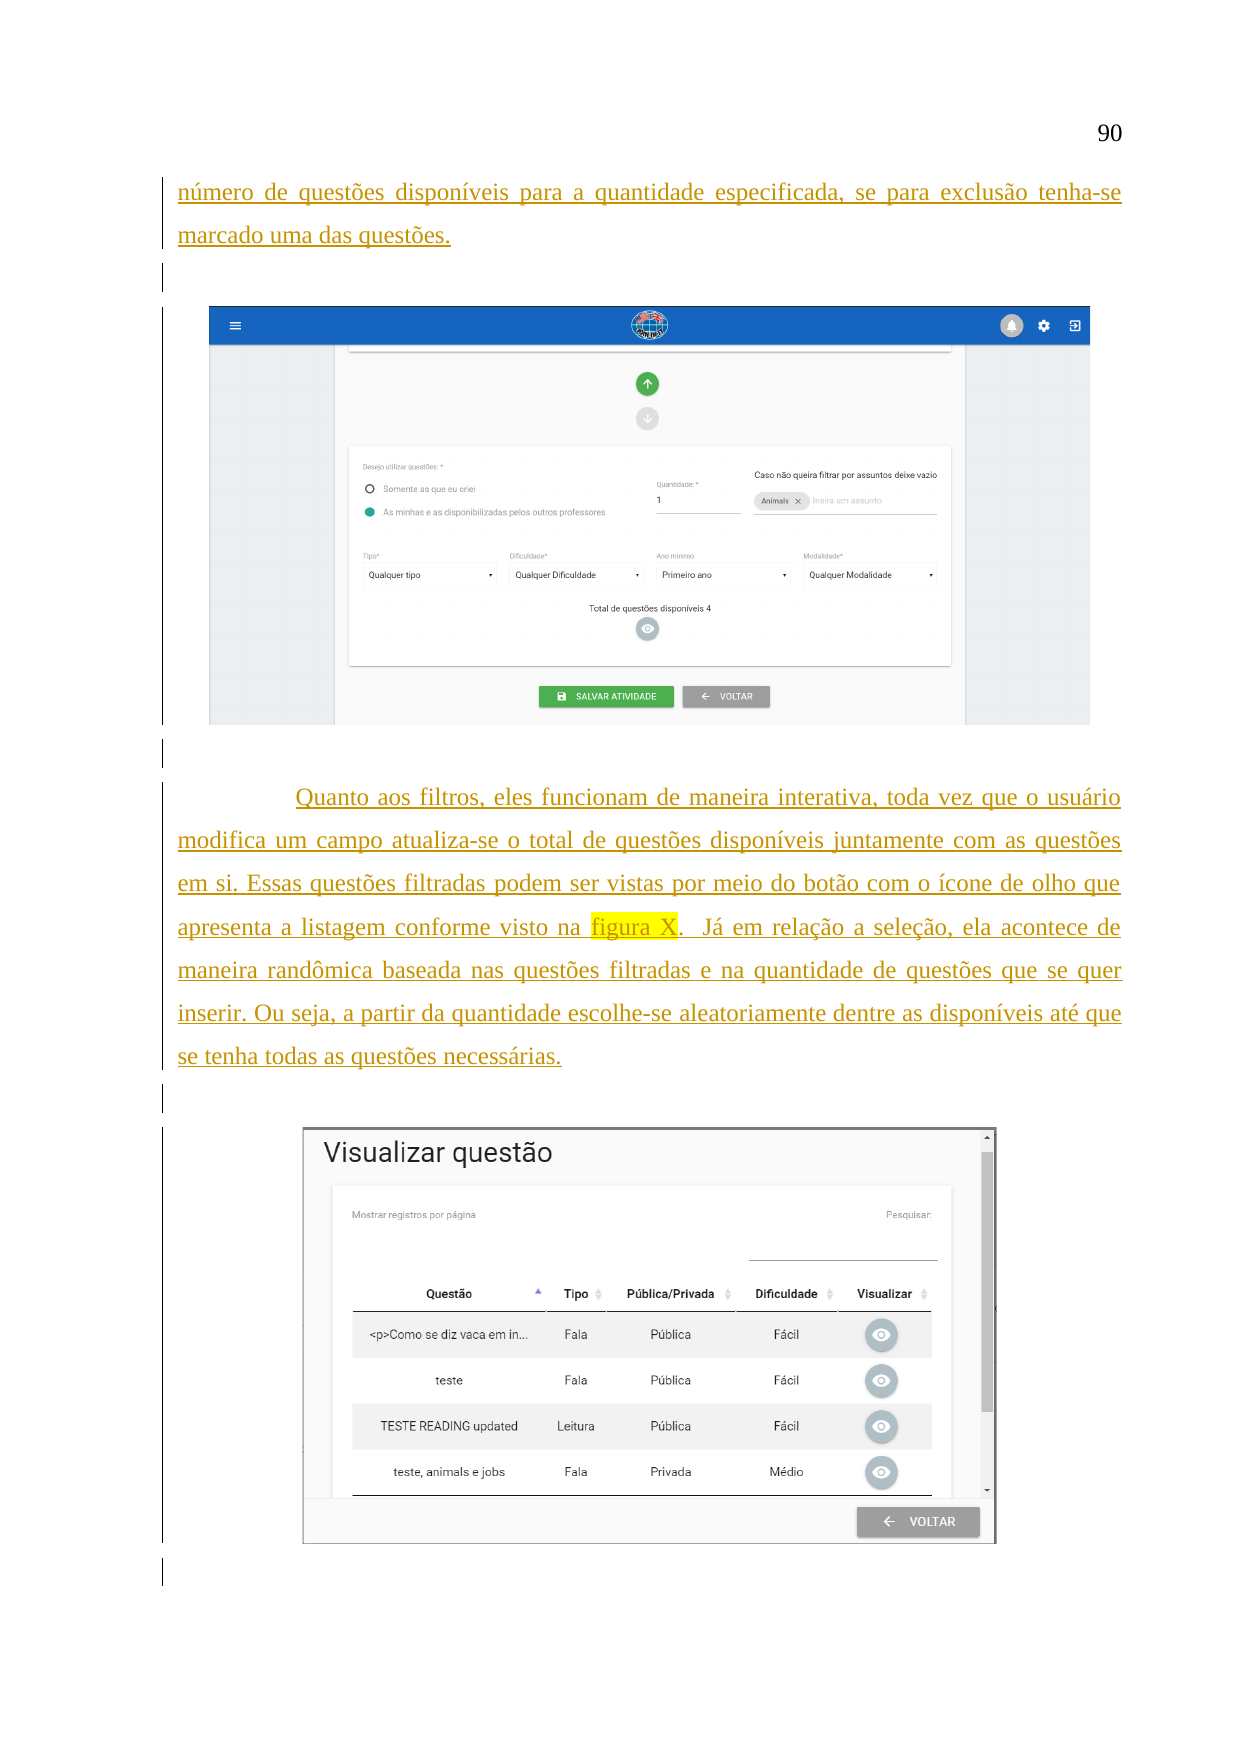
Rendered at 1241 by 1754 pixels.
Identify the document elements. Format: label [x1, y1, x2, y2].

picture [209, 306, 1091, 725]
picture [302, 1127, 997, 1544]
